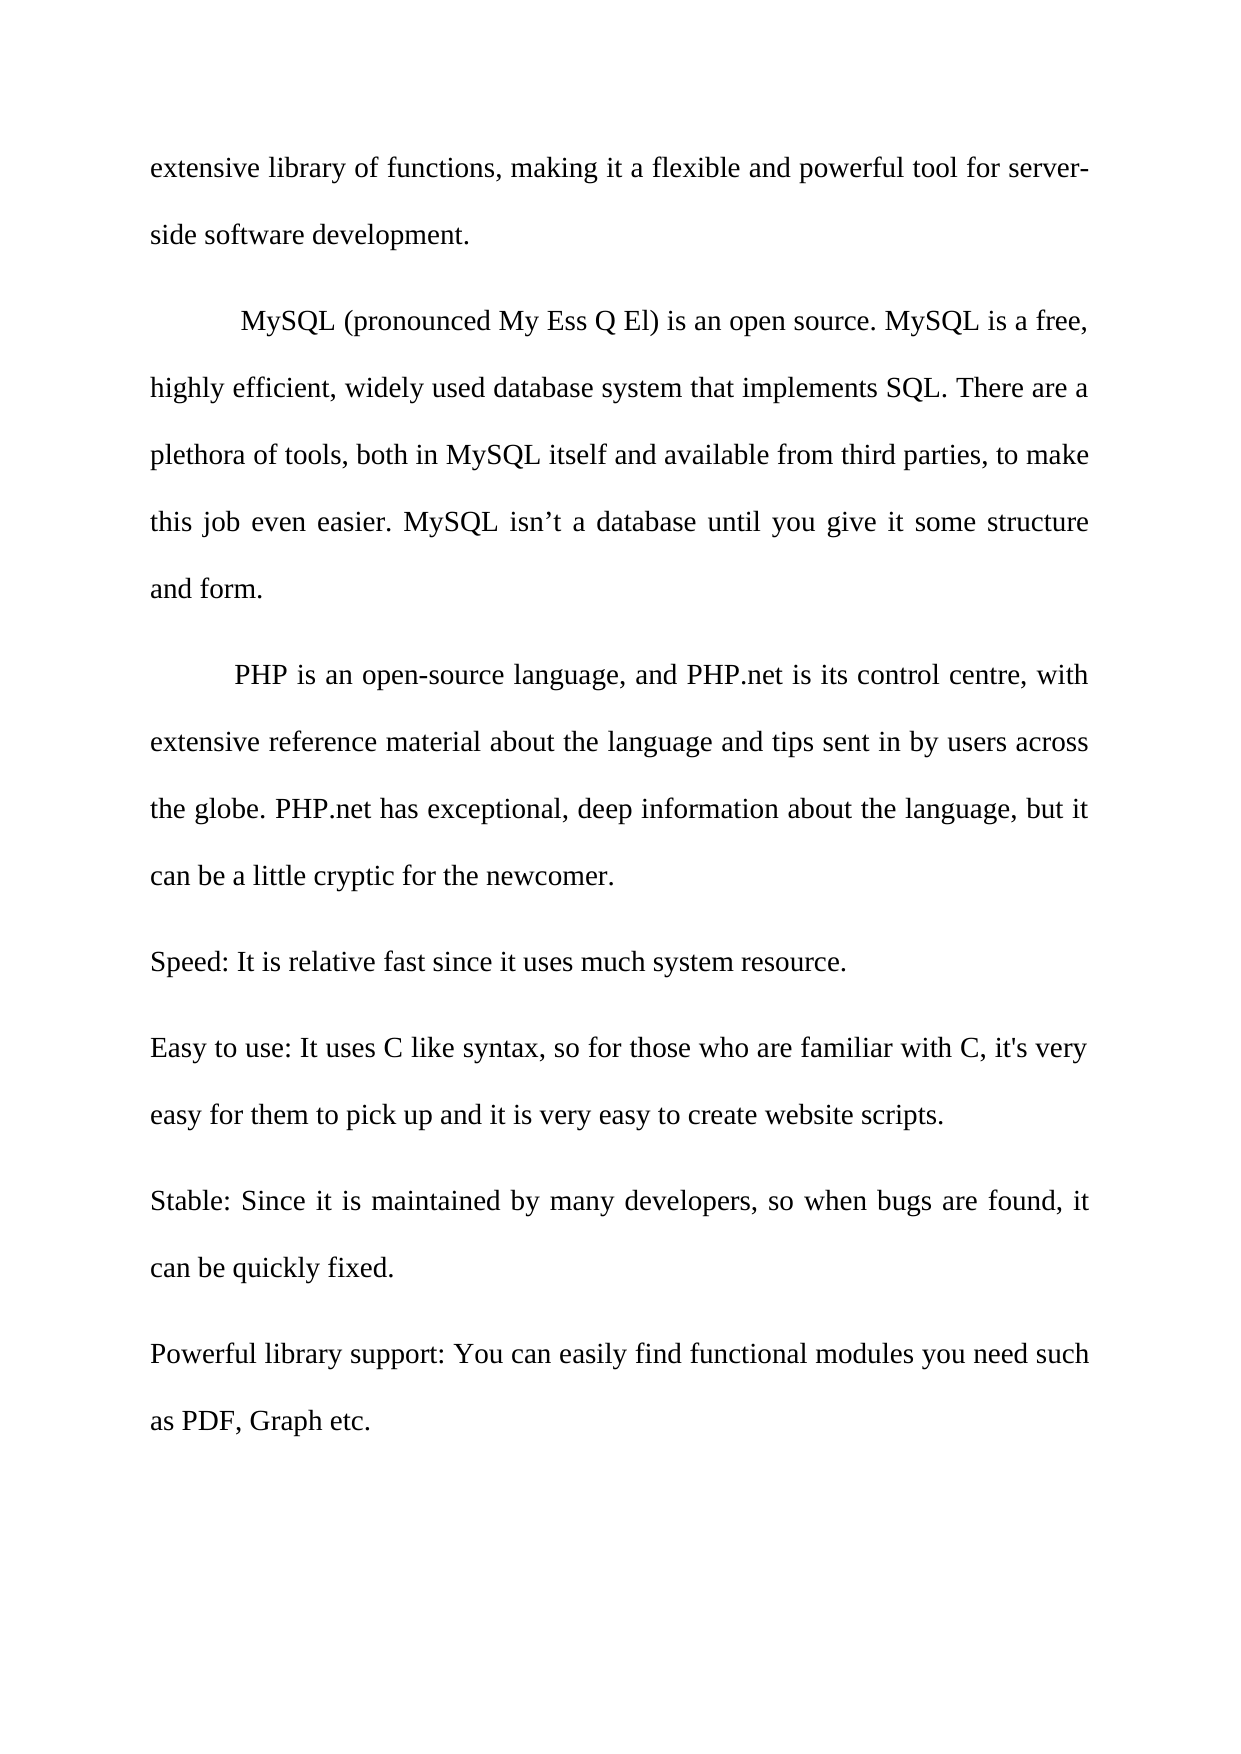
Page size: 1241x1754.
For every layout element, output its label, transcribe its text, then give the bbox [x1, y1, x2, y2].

text Speed: It is relative fast since it uses much system resource. [150, 944, 1090, 978]
text MySQL (pronounced My Ess Q El) is an open source. MySQL is a free, highly efficient, widely used database system that implements SQL. There are a plethora of tools, both in MySQL itself and available from third parties, to make this job even easier. MySQL isn’t a database until you give it some structure and form. [150, 303, 1090, 605]
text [150, 150, 1090, 251]
text PHP is an open-source language, and PHP.net is its control centre, with extensive reference material about the language and tips sent in by users across the globe. PHP.net has exceptional, deep information about the language, but it can be a little cryptic for the newcomer. [150, 657, 1090, 892]
text Easy to use: It uses C like syntax, so for those who are familiar with C, it's very easy for them to pick up and it is very easy to create website scripts. [150, 1030, 1090, 1131]
text Powerful library support: You can easily find functional modules you need such as PDF, Graph etc. [150, 1336, 1090, 1436]
text Stable: Since it is maintained by many developers, so when bugs are found, it can be quickly fixed. [150, 1183, 1090, 1283]
